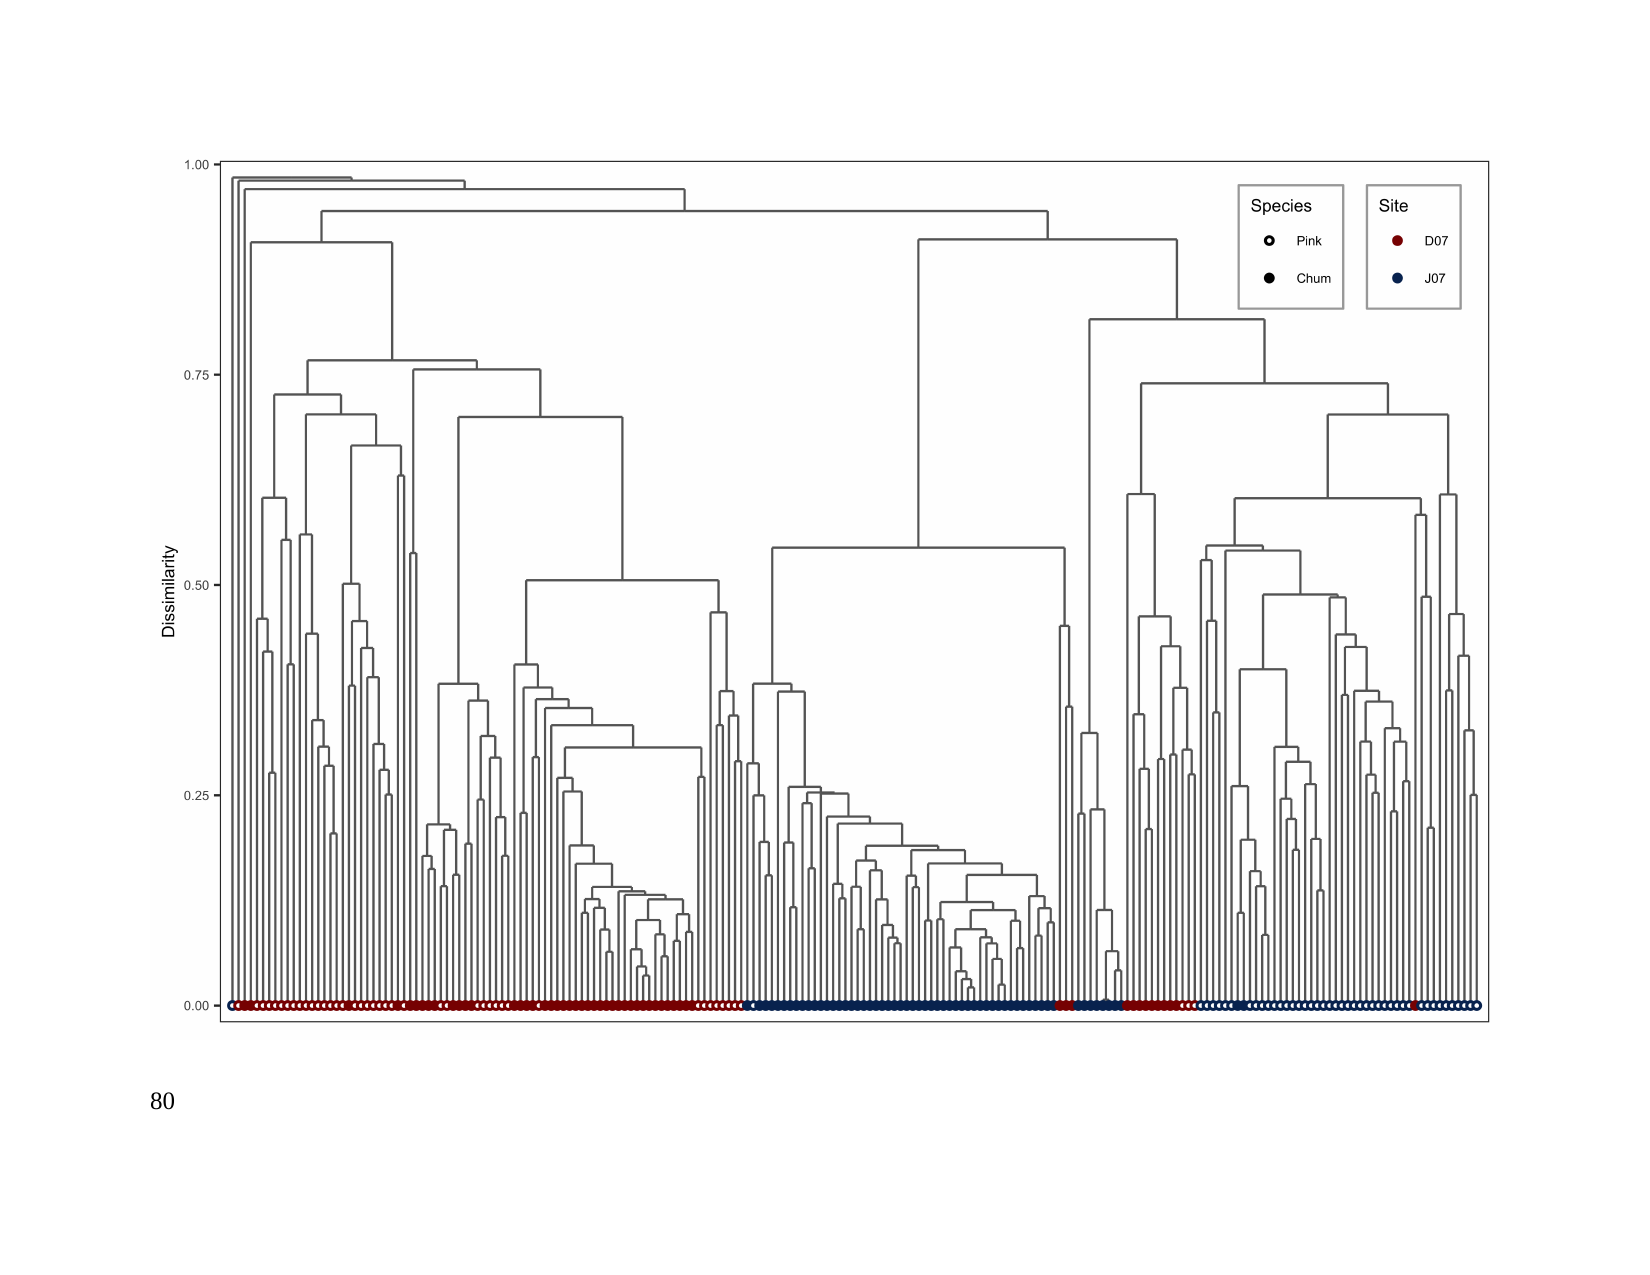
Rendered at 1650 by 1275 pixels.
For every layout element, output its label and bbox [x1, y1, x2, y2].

picture [150, 150, 1500, 1040]
